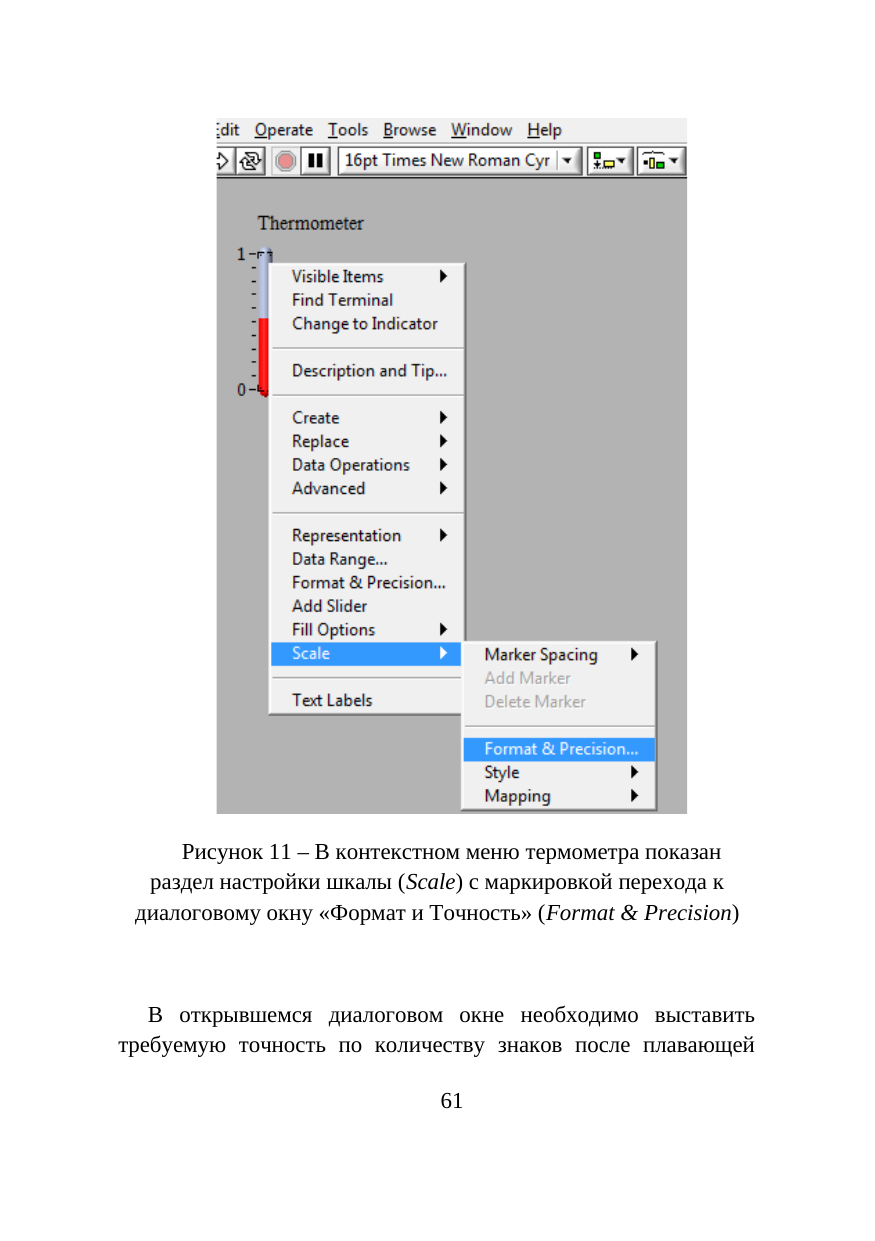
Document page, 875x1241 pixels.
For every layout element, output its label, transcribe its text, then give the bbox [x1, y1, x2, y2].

text Рисунок 11 – В контекстном меню термометра показан раздел настройки шкалы (Scale) с маркировкой перехода к диалоговому окну «Формат и Точность» (Format & Precision) [118, 838, 756, 925]
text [118, 1001, 756, 1057]
picture [216, 118, 688, 814]
